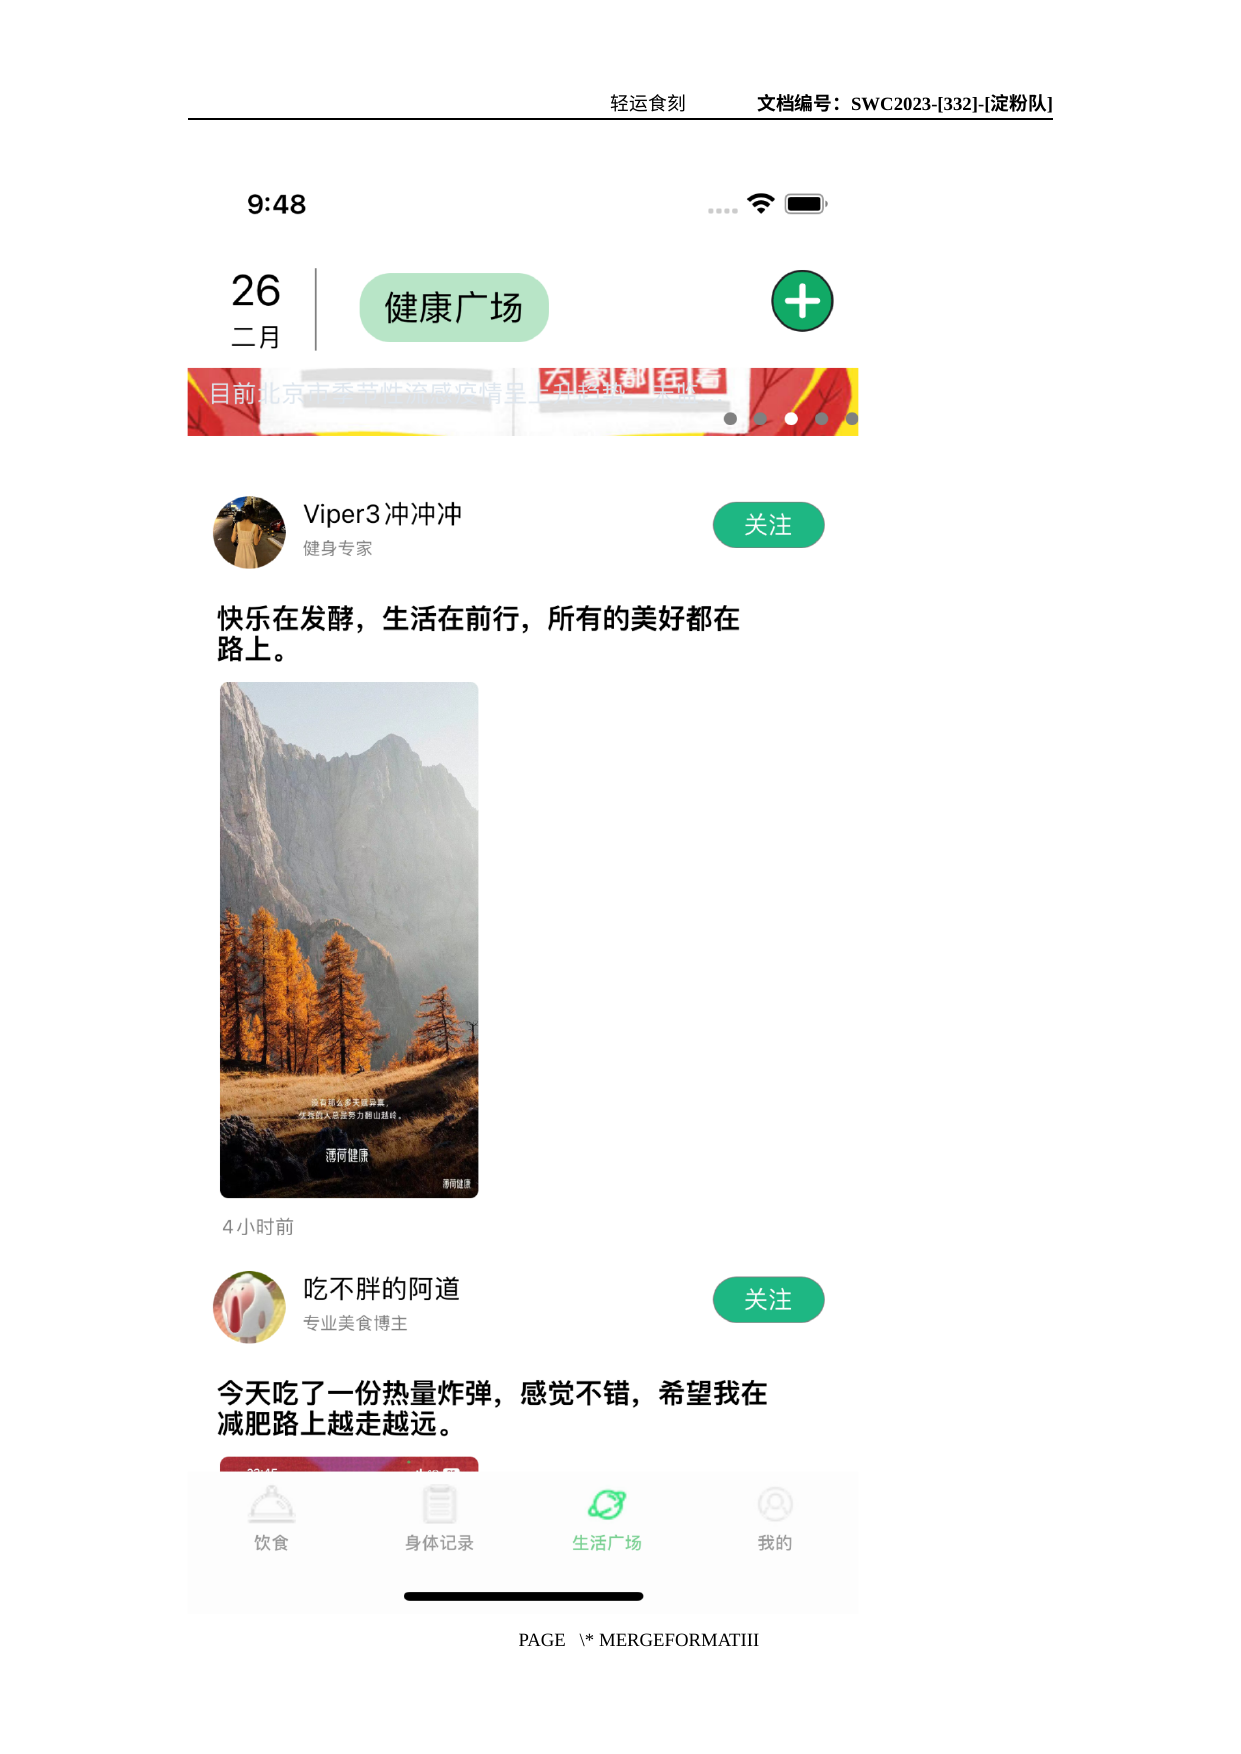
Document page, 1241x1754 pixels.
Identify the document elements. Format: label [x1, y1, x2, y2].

picture [187, 162, 859, 1614]
